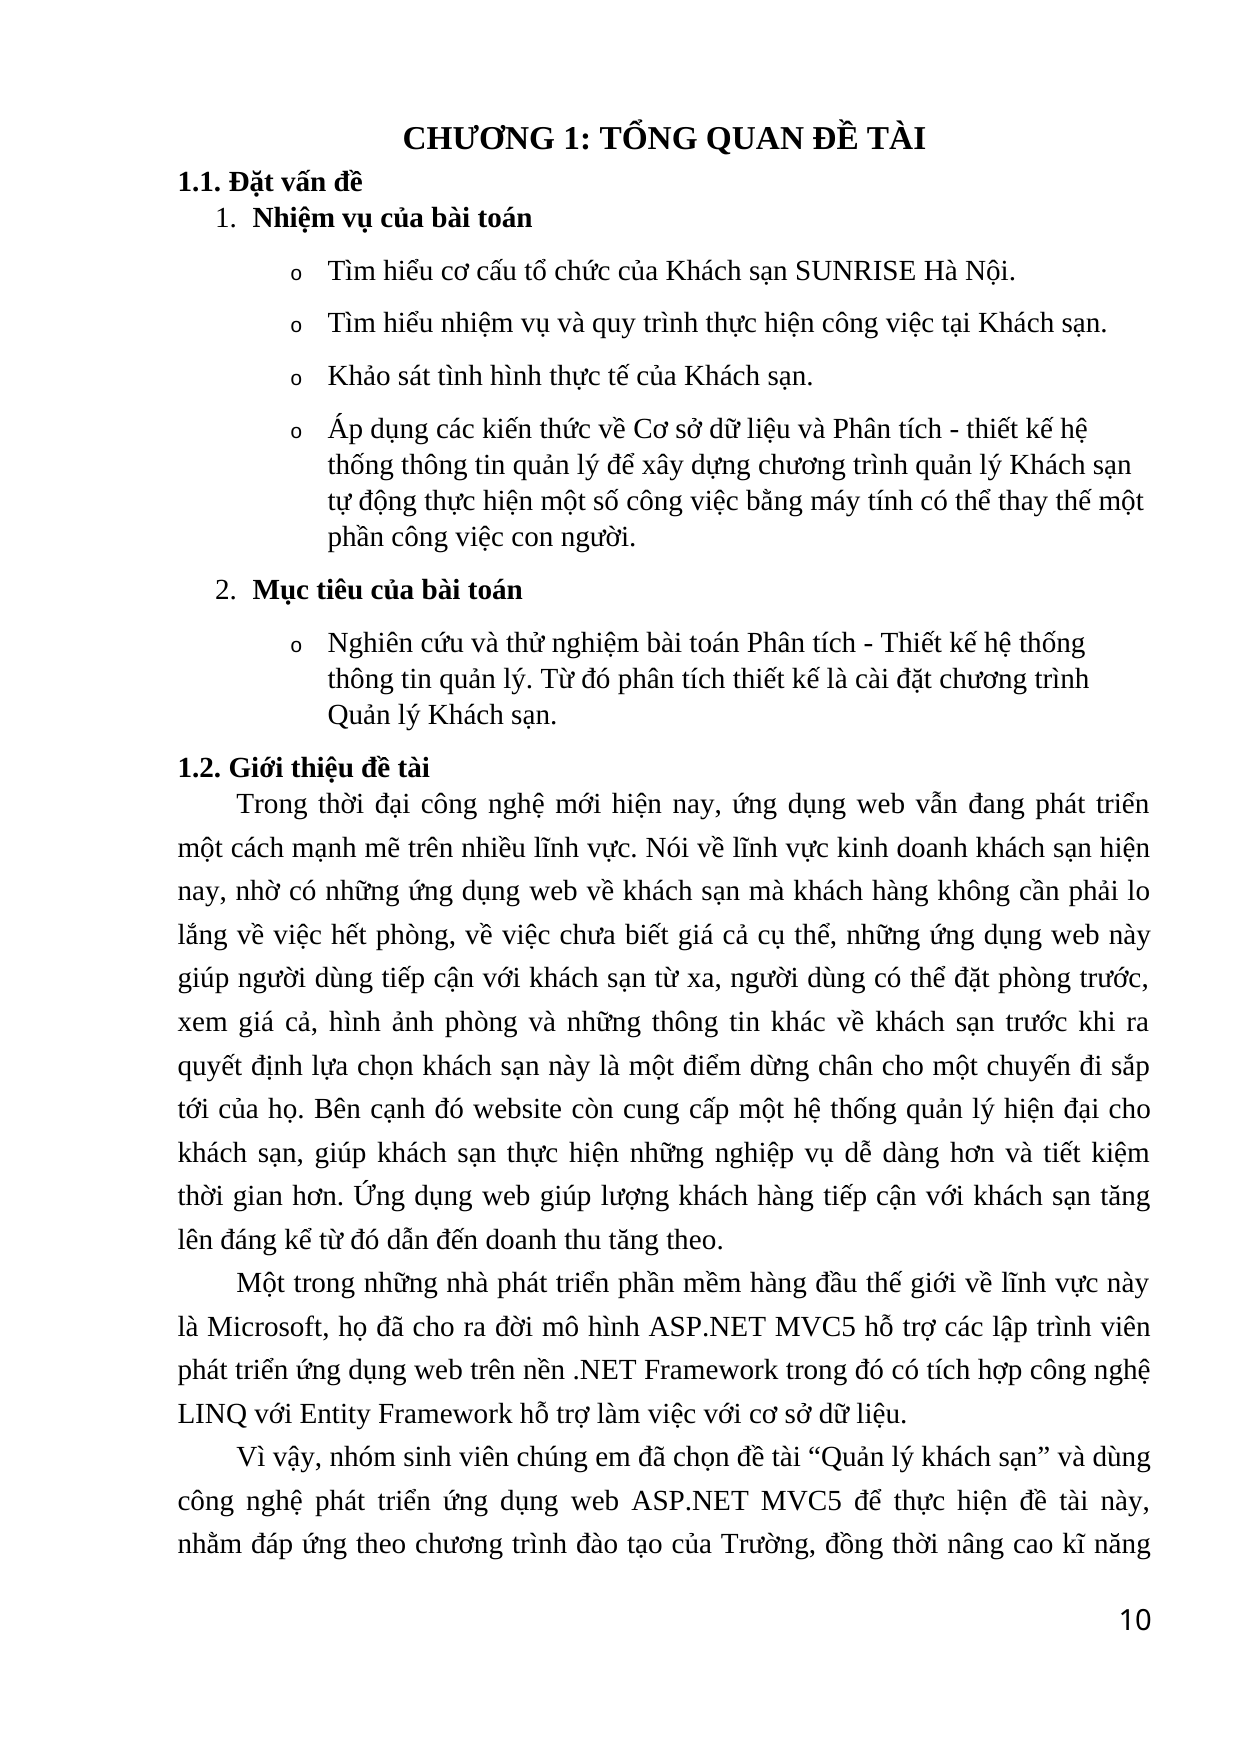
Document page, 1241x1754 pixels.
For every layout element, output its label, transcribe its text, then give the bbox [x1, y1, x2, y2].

subtitle 1.1. Đặt vấn đề [177, 164, 1152, 197]
list Tìm hiểu nhiệm vụ và quy trình thực hiện công việc tại Khách sạn. [290, 305, 1152, 339]
text Một trong những nhà phát triển phần mềm hàng đầu thế giới về lĩnh vực này là Microsoft, họ đã cho ra đời mô hình ASP.NET MVC5 hỗ trợ các lập trình viên phát triển ứng dụng web trên nền .NET Framework trong đó có tích hợp công nghệ LINQ với Entity Framework hỗ trợ làm việc với cơ sở dữ liệu. [177, 1265, 1152, 1429]
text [177, 1439, 1152, 1560]
subtitle CHƯƠNG 1: TỔNG QUAN ĐỀ TÀI [177, 118, 1152, 156]
list Nghiên cứu và thử nghiệm bài toán Phân tích - Thiết kế hệ thống thông tin quản lý. Từ đó phân tích thiết kế là cài đặt chương trình Quản lý Khách sạn. [290, 625, 1152, 731]
list Khảo sát tình hình thực tế của Khách sạn. [290, 358, 1152, 392]
text Trong thời đại công nghệ mới hiện nay, ứng dụng web vẫn đang phát triển một cách mạnh mẽ trên nhiều lĩnh vực. Nói về lĩnh vực kinh doanh khách sạn hiện nay, nhờ có những ứng dụng web về khách sạn mà khách hàng không cần phải lo lắng về việc hết phòng, về việc chưa biết giá cả cụ thể, những ứng dụng web này giúp người dùng tiếp cận với khách sạn từ xa, người dùng có thể đặt phòng trước, xem giá cả, hình ảnh phòng và những thông tin khác về khách sạn trước khi ra quyết định lựa chọn khách sạn này là một điểm dừng chân cho một chuyến đi sắp tới của họ. Bên cạnh đó website còn cung cấp một hệ thống quản lý hiện đại cho khách sạn, giúp khách sạn thực hiện những nghiệp vụ dễ dàng hơn và tiết kiệm thời gian hơn. Ứng dụng web giúp lượng khách hàng tiếp cận với khách sạn tăng lên đáng kể từ đó dẫn đến doanh thu tăng theo. [177, 786, 1152, 1255]
list Áp dụng các kiến thức về Cơ sở dữ liệu và Phân tích - thiết kế hệ thống thông tin quản lý để xây dựng chương trình quản lý Khách sạn tự động thực hiện một số công việc bằng máy tính có thể thay thế một phần công việc con người. [290, 411, 1152, 553]
subtitle 1.2. Giới thiệu đề tài [177, 750, 1152, 784]
list Nhiệm vụ của bài toán [215, 200, 1152, 233]
list Tìm hiểu cơ cấu tổ chức của Khách sạn SUNRISE Hà Nội. [290, 253, 1152, 286]
list Mục tiêu của bài toán [215, 572, 1152, 606]
